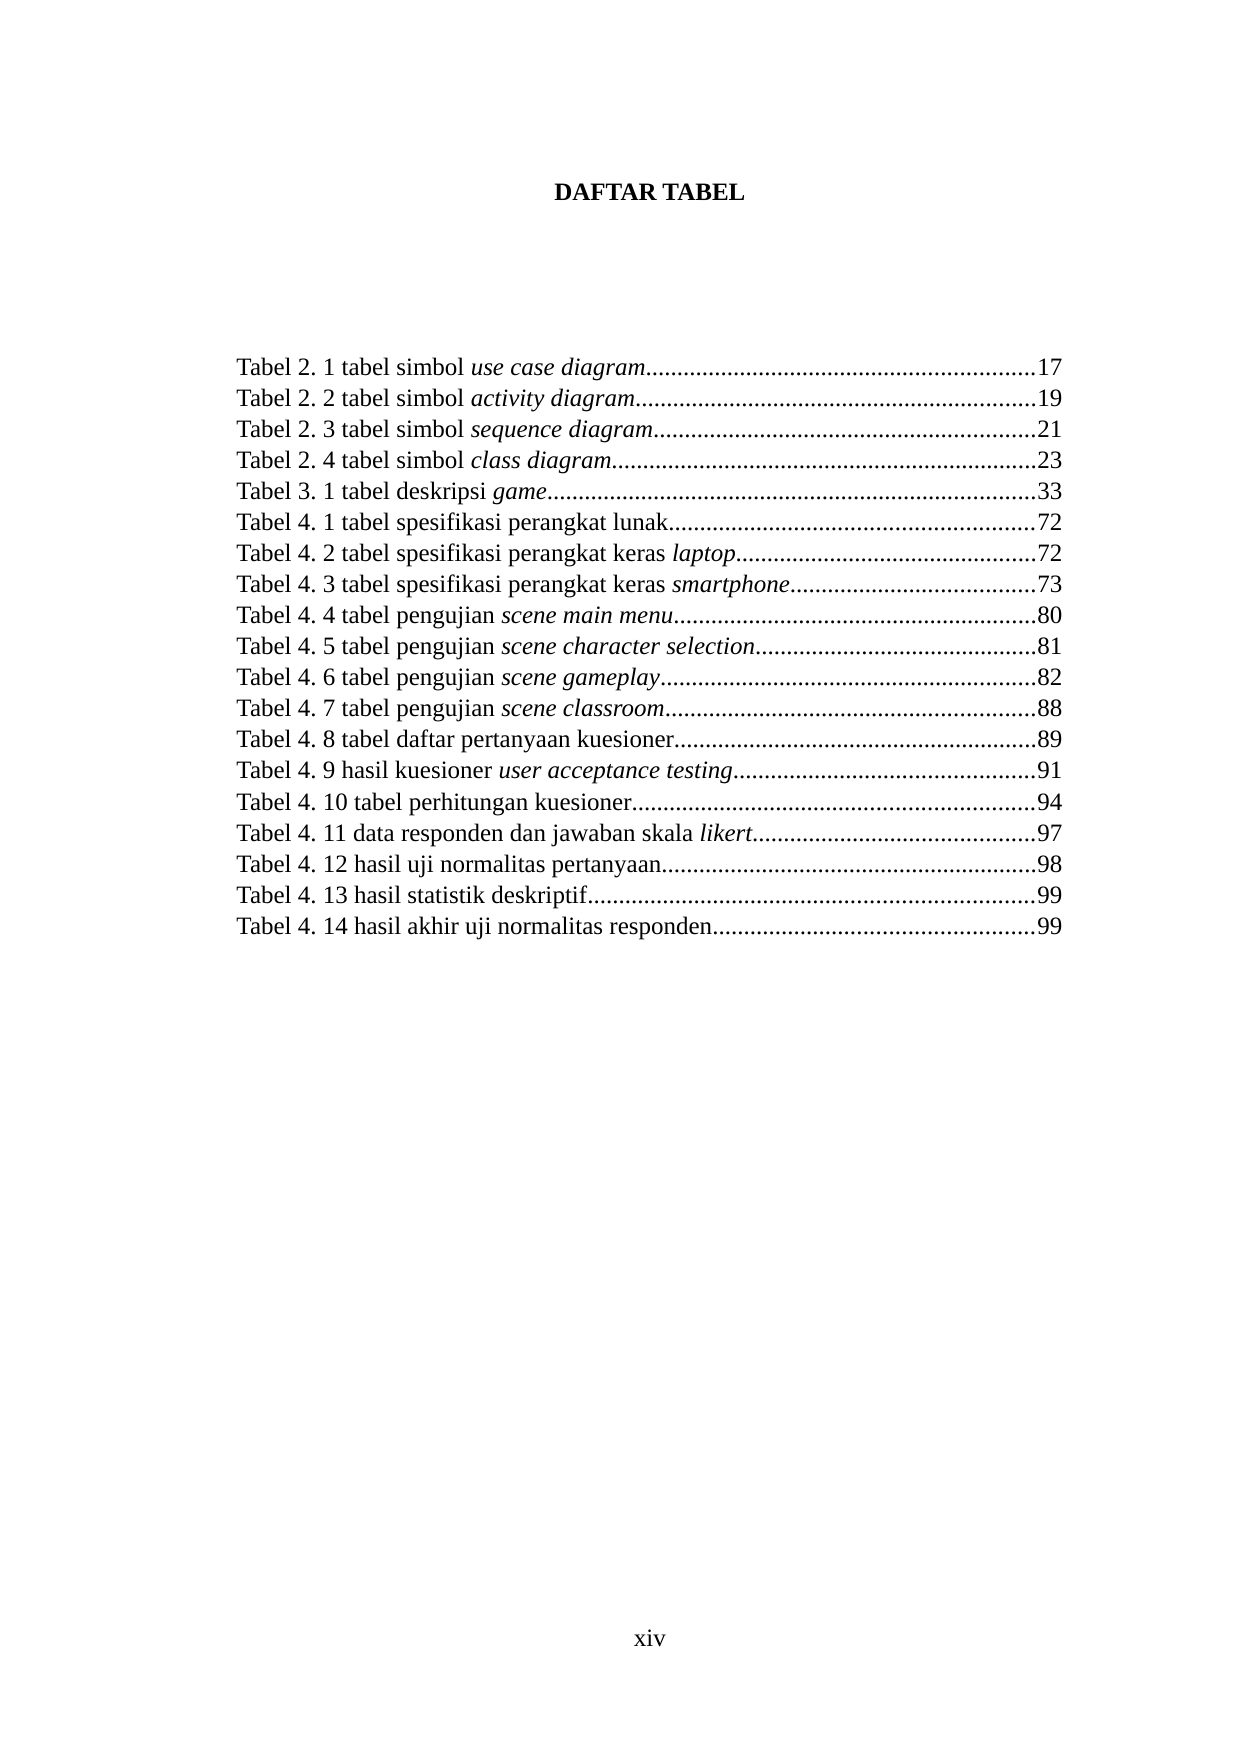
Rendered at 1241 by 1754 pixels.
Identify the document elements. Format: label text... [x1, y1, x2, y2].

text Tabel 3. 1 tabel deskripsi game 33 [236, 476, 1063, 505]
text Tabel 4. 13 hasil statistik deskriptif 99 [236, 880, 1063, 908]
text Tabel 4. 6 tabel pengujian scene gameplay 82 [236, 662, 1063, 691]
text Tabel 4. 12 hasil uji normalitas pertanyaan 98 [236, 849, 1063, 877]
text Tabel 4. 8 tabel daftar pertanyaan kuesioner 89 [236, 724, 1063, 753]
text Tabel 4. 2 tabel spesifikasi perangkat keras laptop 72 [236, 538, 1063, 567]
text Tabel 4. 1 tabel spesifikasi perangkat lunak 72 [236, 507, 1063, 536]
text Tabel 4. 5 tabel pengujian scene character selection 81 [236, 631, 1063, 660]
text Tabel 4. 9 hasil kuesioner user acceptance testing 91 [236, 756, 1063, 784]
text Tabel 2. 1 tabel simbol use case diagram 17 [236, 352, 1063, 381]
text Tabel 4. 7 tabel pengujian scene classroom 88 [236, 693, 1063, 722]
subtitle DAFTAR TABEL [236, 177, 1063, 206]
text Tabel 4. 10 tabel perhitungan kuesioner 94 [236, 787, 1063, 815]
text Tabel 4. 14 hasil akhir uji normalitas responden 99 [236, 911, 1063, 939]
text Tabel 4. 3 tabel spesifikasi perangkat keras smartphone 73 [236, 569, 1063, 598]
text Tabel 4. 11 data responden dan jawaban skala likert 97 [236, 818, 1063, 846]
text Tabel 2. 4 tabel simbol class diagram 23 [236, 445, 1063, 474]
text Tabel 2. 2 tabel simbol activity diagram 19 [236, 383, 1063, 412]
text Tabel 2. 3 tabel simbol sequence diagram 21 [236, 414, 1063, 443]
text Tabel 4. 4 tabel pengujian scene main menu 80 [236, 600, 1063, 629]
